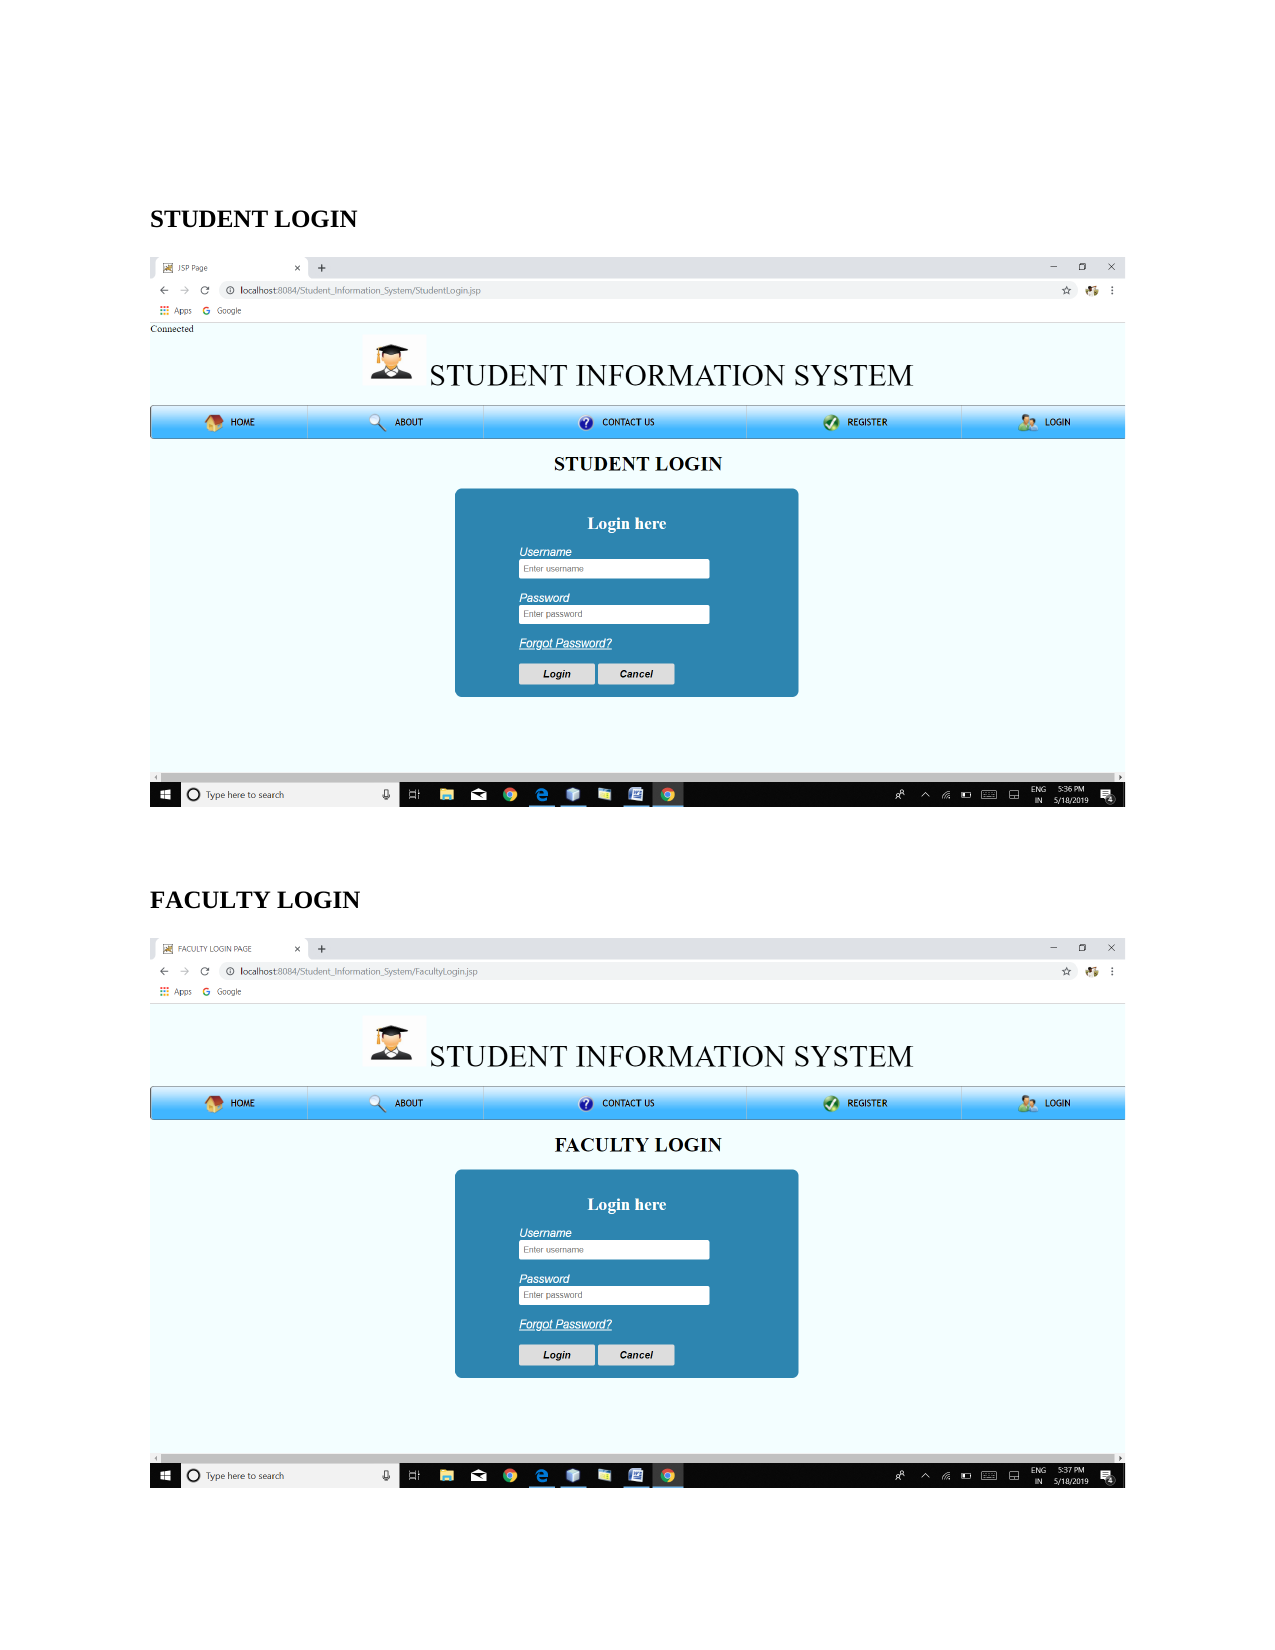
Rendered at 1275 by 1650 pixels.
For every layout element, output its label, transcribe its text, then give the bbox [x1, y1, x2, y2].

text FACULTY LOGIN [150, 885, 1125, 914]
text STUDENT LOGIN [150, 204, 1125, 233]
picture [150, 938, 1125, 1488]
picture [150, 257, 1125, 807]
